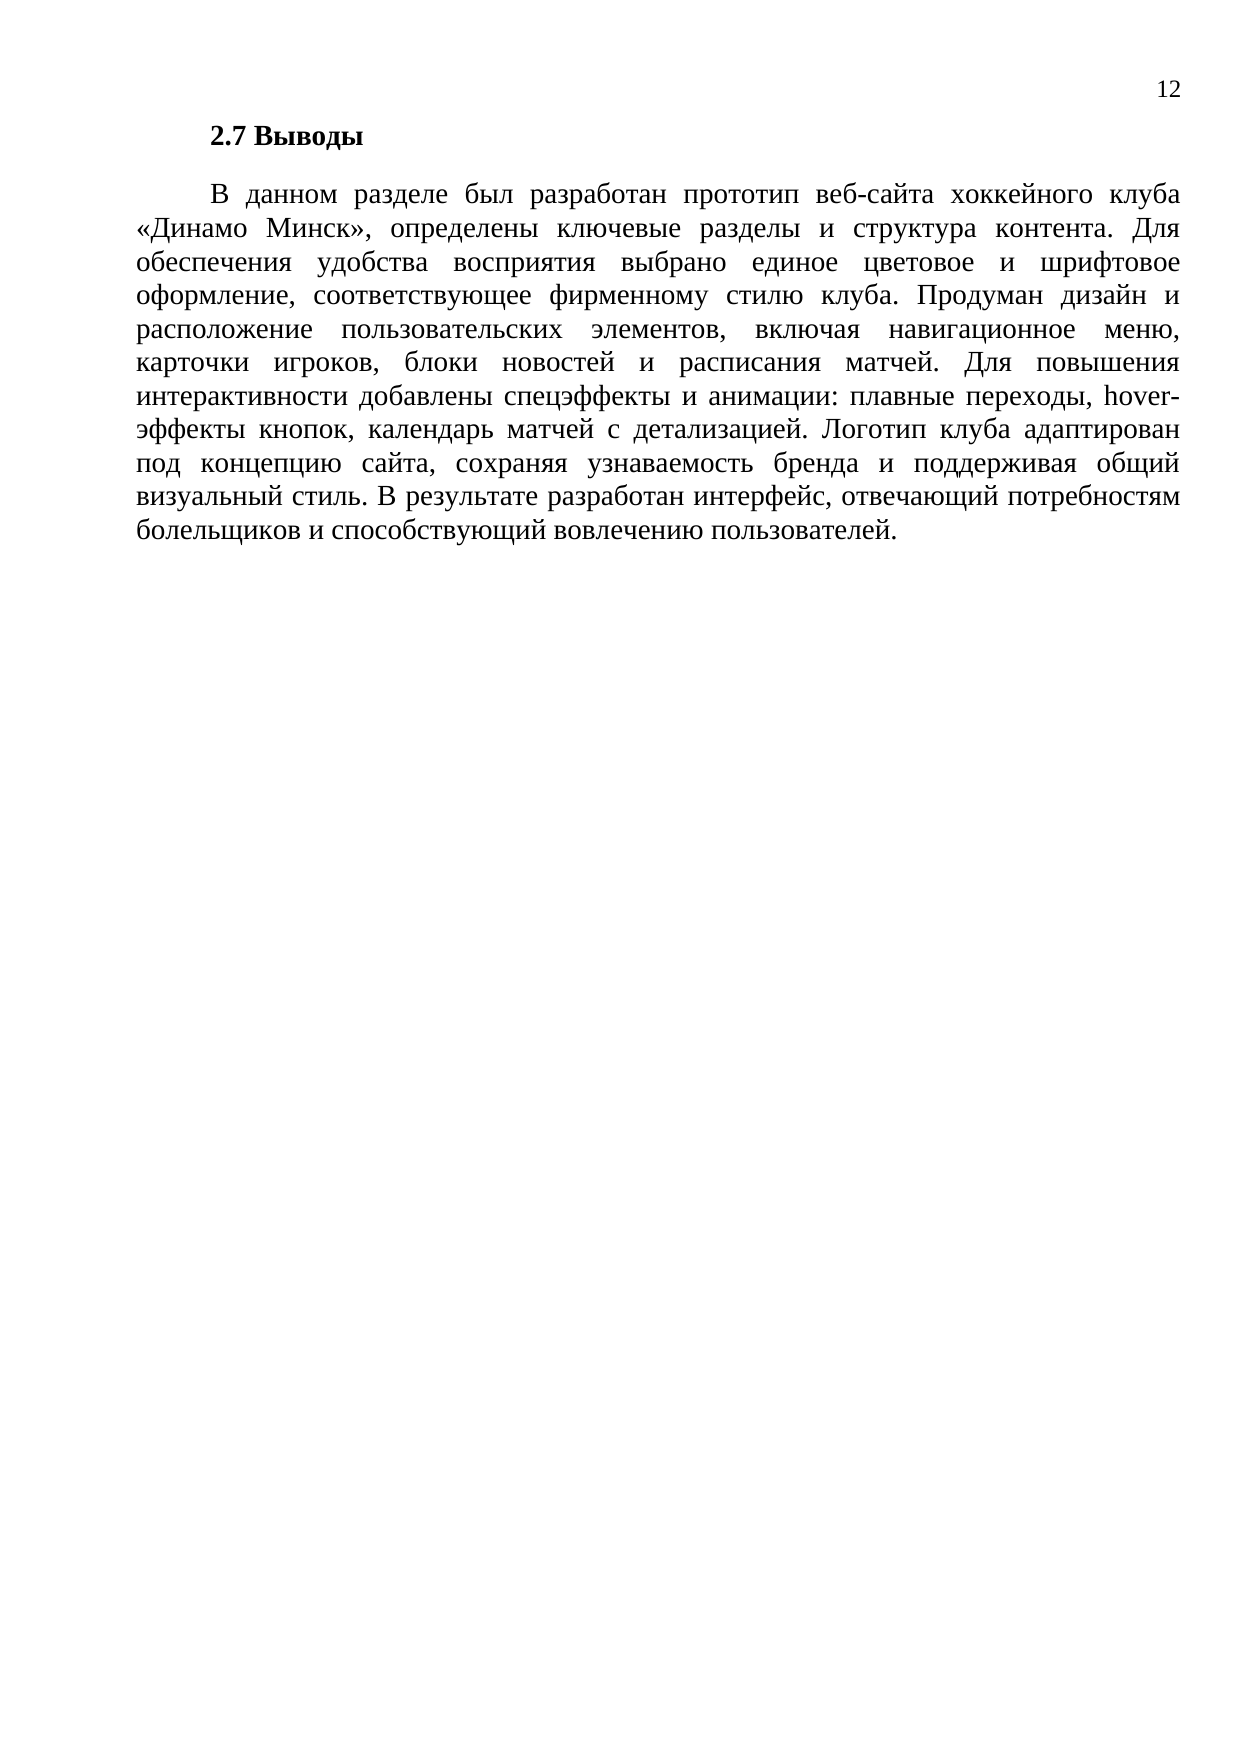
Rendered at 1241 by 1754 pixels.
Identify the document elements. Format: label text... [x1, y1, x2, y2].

text В данном разделе был разработан прототип веб-сайта хоккейного клуба «Динамо Минск», определены ключевые разделы и структура контента. Для обеспечения удобства восприятия выбрано единое цветовое и шрифтовое оформление, соответствующее фирменному стилю клуба. Продуман дизайн и расположение пользовательских элементов, включая навигационное меню, карточки игроков, блоки новостей и расписания матчей. Для повышения интерактивности добавлены спецэффекты и анимации: плавные переходы, hover-эффекты кнопок, календарь матчей с детализацией. Логотип клуба адаптирован под концепцию сайта, сохраняя узнаваемость бренда и поддерживая общий визуальный стиль. В результате разработан интерфейс, отвечающий потребностям болельщиков и способствующий вовлечению пользователей. [136, 177, 1181, 546]
text 2.7 Выводы [136, 118, 1181, 152]
